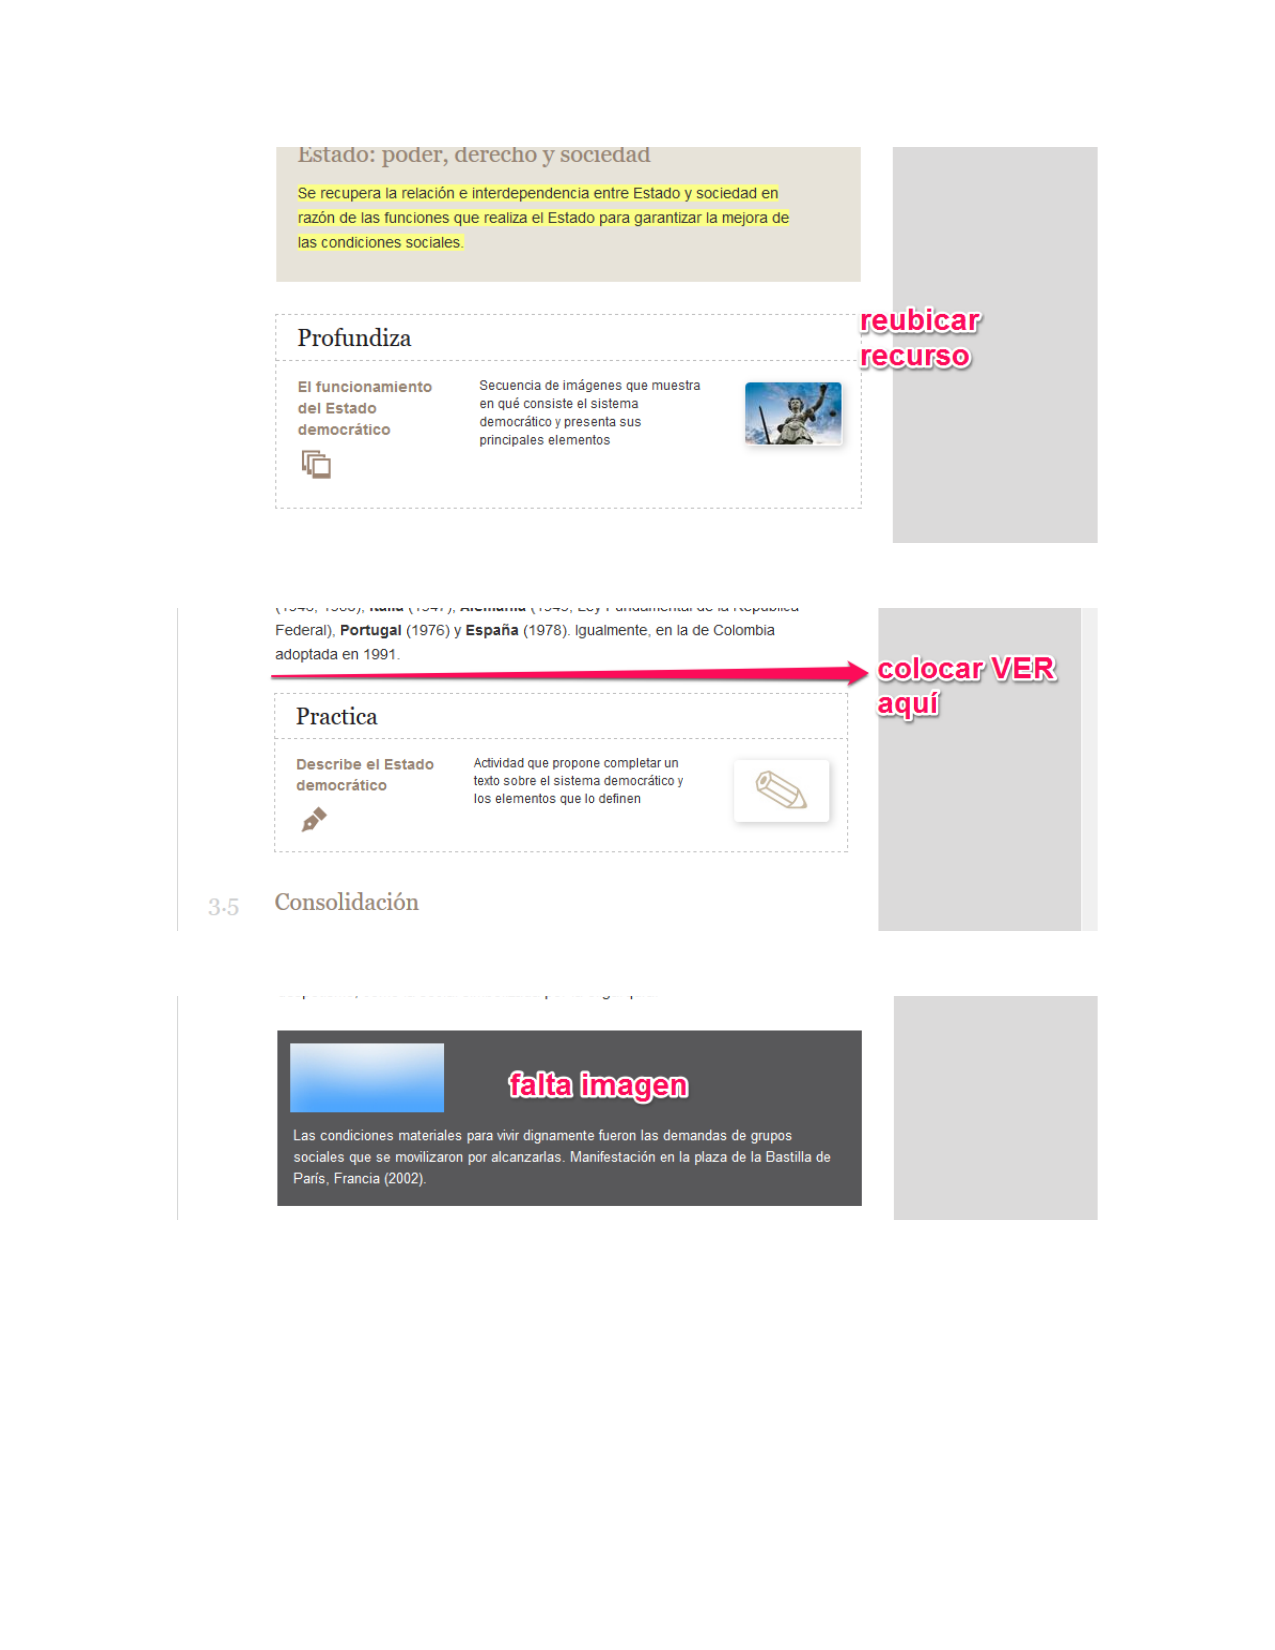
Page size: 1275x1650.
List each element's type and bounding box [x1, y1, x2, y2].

picture [177, 147, 1098, 543]
picture [177, 608, 1098, 931]
picture [177, 996, 1098, 1220]
